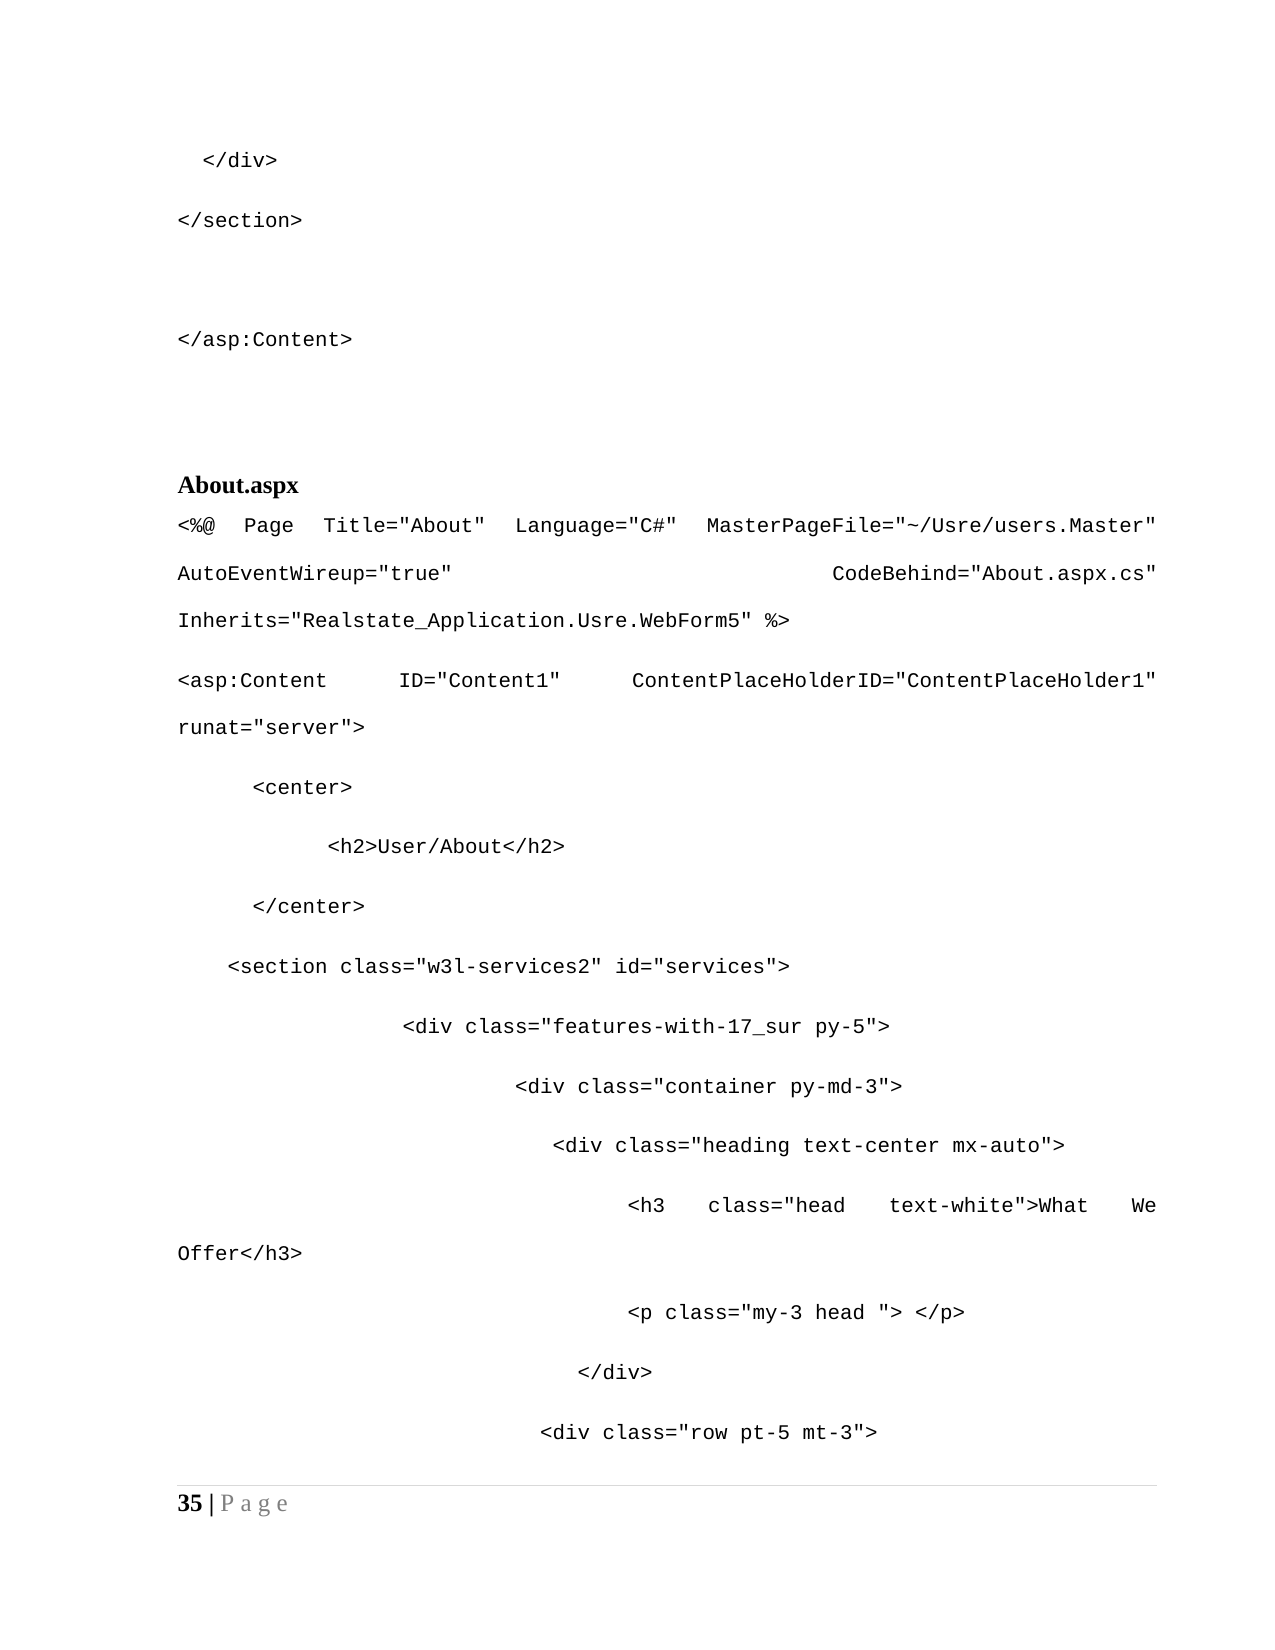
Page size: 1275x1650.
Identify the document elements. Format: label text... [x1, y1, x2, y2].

text <h3 class="head text-white">What We Offer</h3> [177, 1195, 1157, 1266]
text </center> [177, 896, 1157, 920]
text </div> [177, 1362, 1157, 1386]
text <%@ Page Title="About" Language="C#" MasterPageFile="~/Usre/users.Master" AutoEventWireup="true" CodeBehind="About.aspx.cs" Inherits="Realstate_Application.Usre.WebForm5" %> [177, 515, 1157, 633]
text <section class="w3l-services2" id="services"> [177, 956, 1157, 980]
text <div class="heading text-center mx-auto"> [177, 1136, 1157, 1159]
subtitle About.aspx [177, 470, 1157, 498]
text <center> [177, 777, 1157, 800]
text <div class="container py-md-3"> [177, 1076, 1157, 1099]
text <asp:Content ID="Content1" ContentPlaceHolderID="ContentPlaceHolder1" runat="server"> [177, 670, 1157, 741]
text </div> [177, 150, 1157, 174]
text <h2>User/About</h2> [177, 837, 1157, 860]
text <div class="features-with-17_sur py-5"> [177, 1016, 1157, 1039]
text <div class="row pt-5 mt-3"> [177, 1422, 1157, 1446]
text </section> [177, 210, 1157, 233]
text <p class="my-3 head "> </p> [177, 1302, 1157, 1326]
text </asp:Content> [177, 329, 1157, 353]
